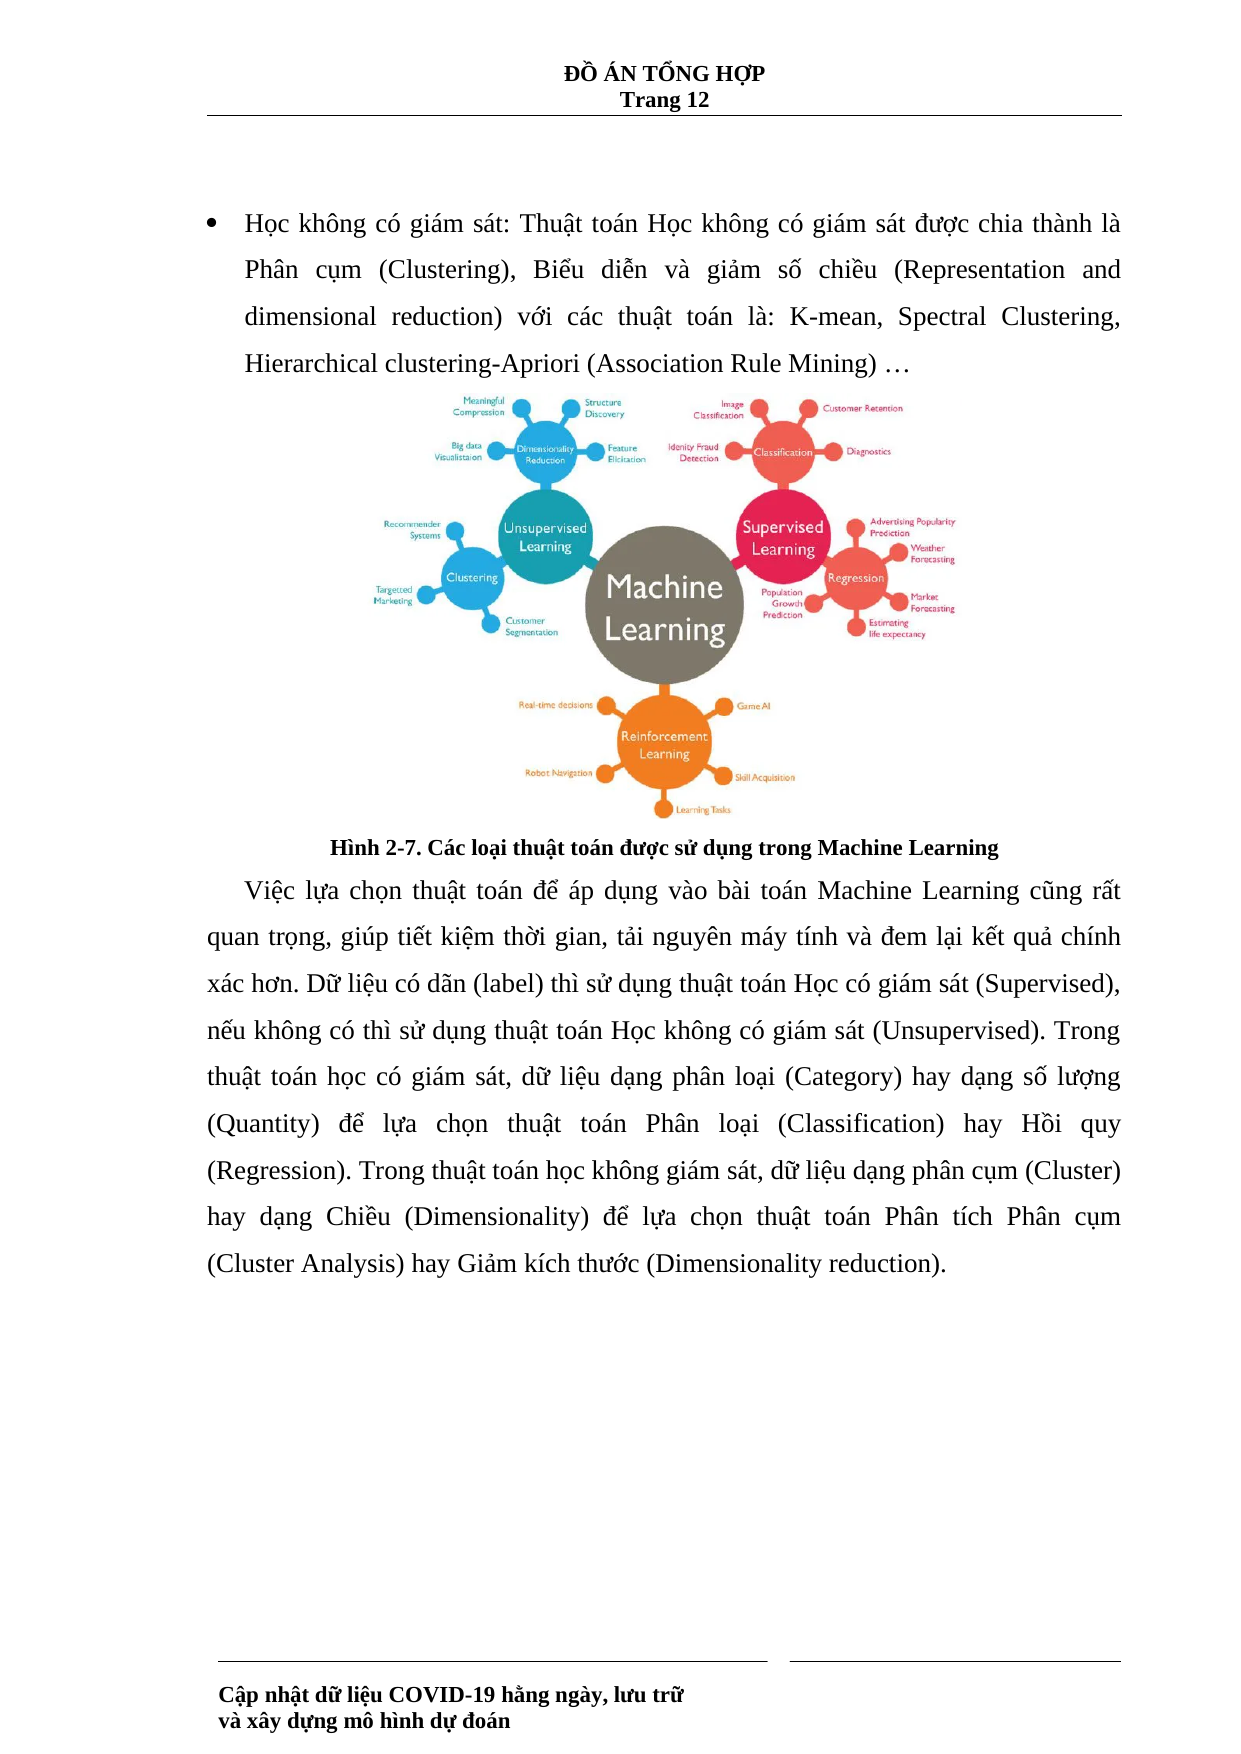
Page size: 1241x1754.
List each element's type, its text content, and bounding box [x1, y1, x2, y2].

list Học không có giám sát: Thuật toán Học không có giám sát được chia thành là Phân cụm (Clustering), Biểu diễn và giảm số chiều (Representation and dimensional reduction) với các thuật toán là: K-mean, Spectral Clustering, Hierarchical clustering-Apriori (Association Rule Mining) … [207, 207, 1122, 378]
picture [366, 393, 963, 819]
text Việc lựa chọn thuật toán để áp dụng vào bài toán Machine Learning cũng rất quan trọng, giúp tiết kiệm thời gian, tải nguyên máy tính và đem lại kết quả chính xác hơn. Dữ liệu có dãn (label) thì sử dụng thuật toán Học có giám sát (Supervised), nếu không có thì sử dụng thuật toán Học không có giám sát (Unsupervised). Trong thuật toán học có giám sát, dữ liệu dạng phân loại (Category) hay dạng số lượng (Quantity) để lựa chọn thuật toán Phân loại (Classification) hay Hồi quy (Regression). Trong thuật toán học không giám sát, dữ liệu dạng phân cụm (Cluster) hay dạng Chiều (Dimensionality) để lựa chọn thuật toán Phân tích Phân cụm (Cluster Analysis) hay Giảm kích thước (Dimensionality reduction). [207, 874, 1122, 1278]
